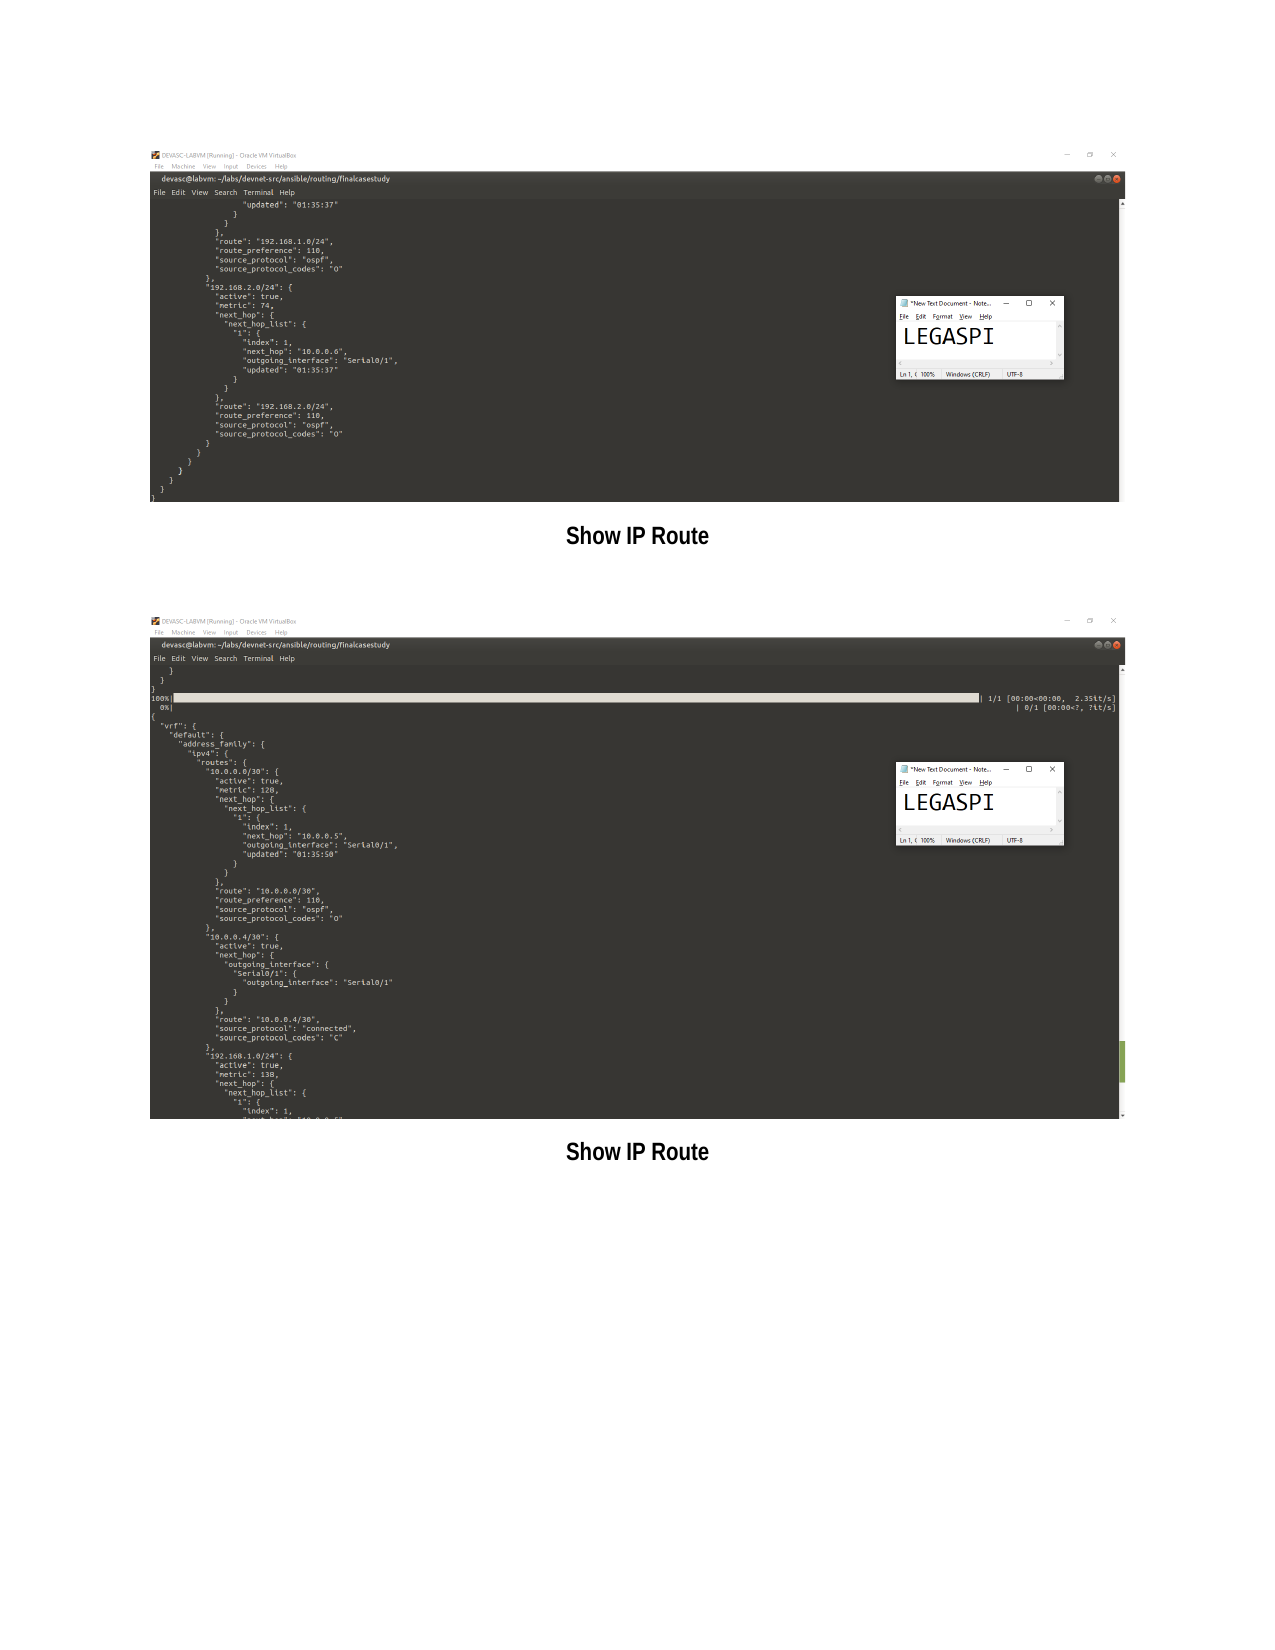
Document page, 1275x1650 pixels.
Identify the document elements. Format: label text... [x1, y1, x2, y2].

text Show IP Route [150, 1137, 1125, 1166]
picture [150, 616, 1125, 1119]
text Show IP Route [150, 521, 1125, 549]
picture [150, 150, 1125, 502]
